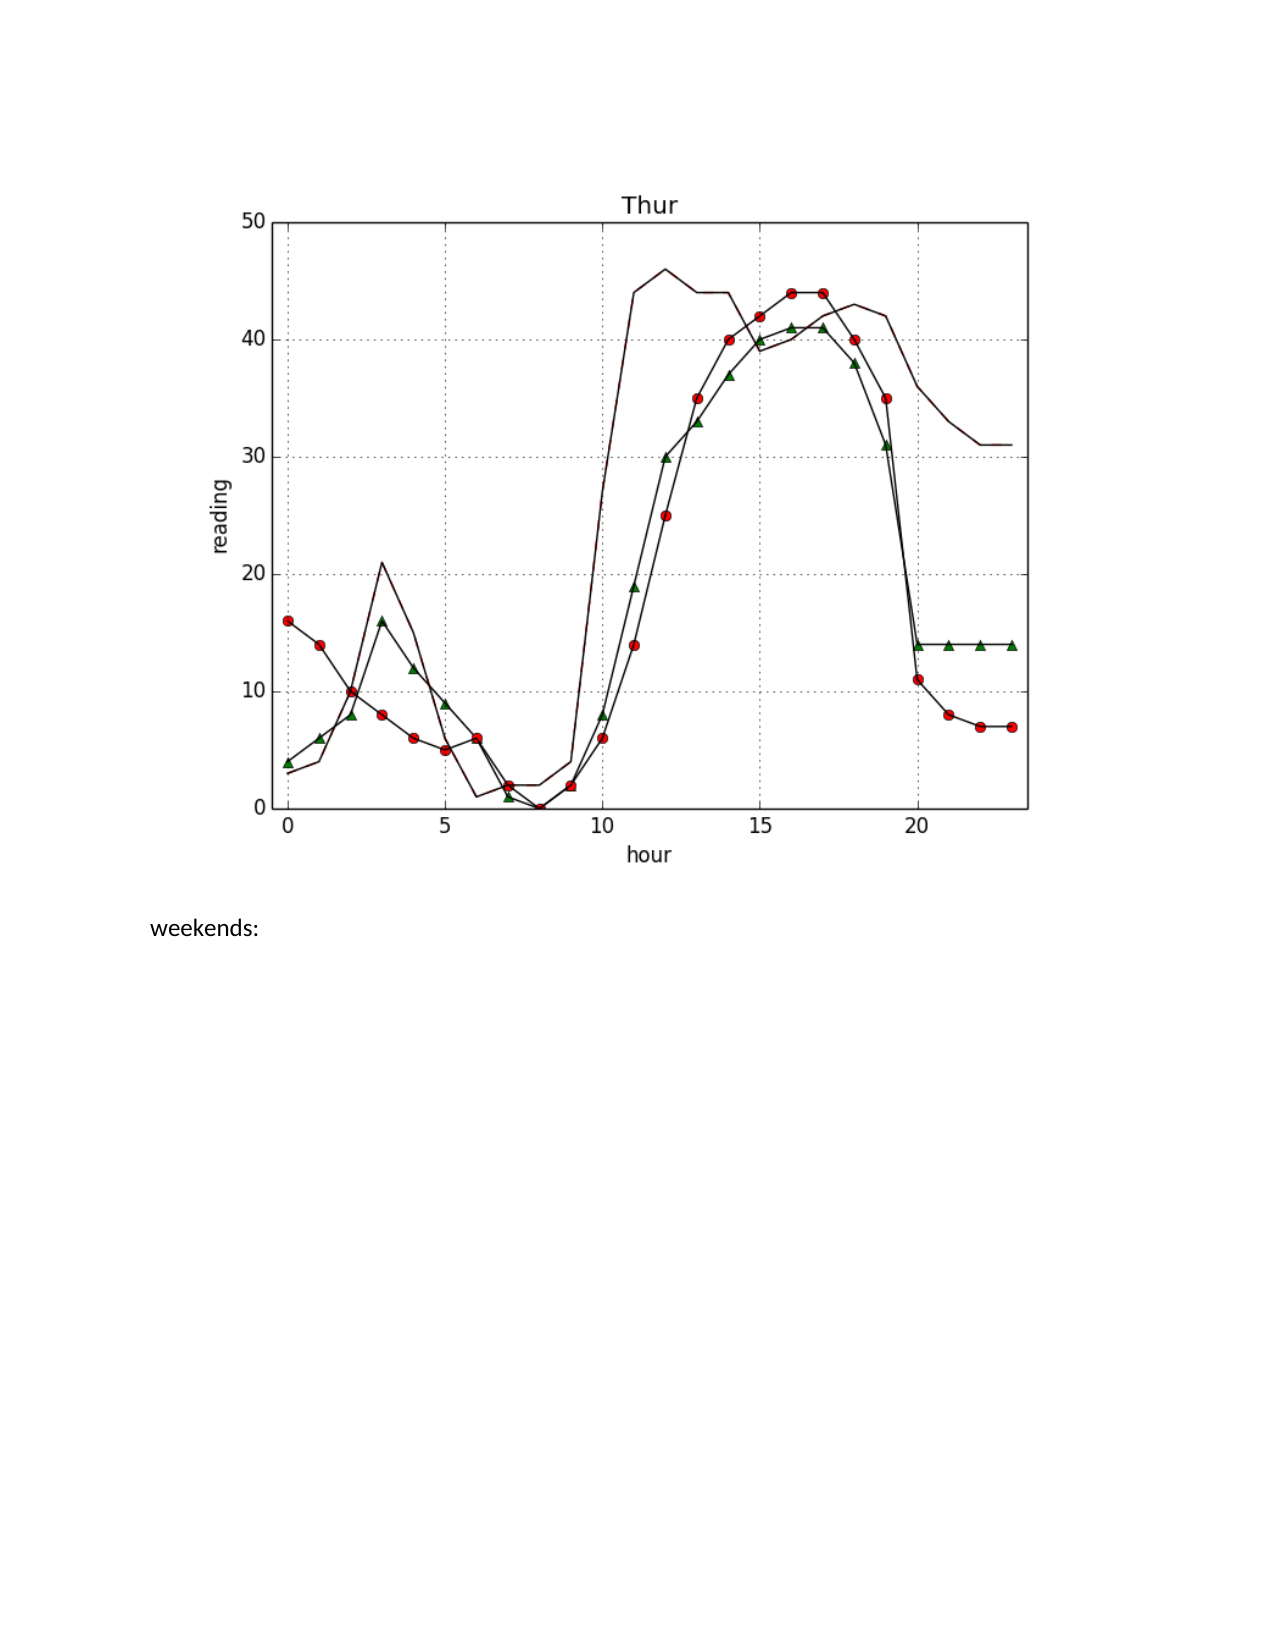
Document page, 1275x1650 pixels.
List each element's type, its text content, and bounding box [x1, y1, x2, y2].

picture [150, 150, 1125, 882]
text weekends: [150, 912, 1125, 942]
